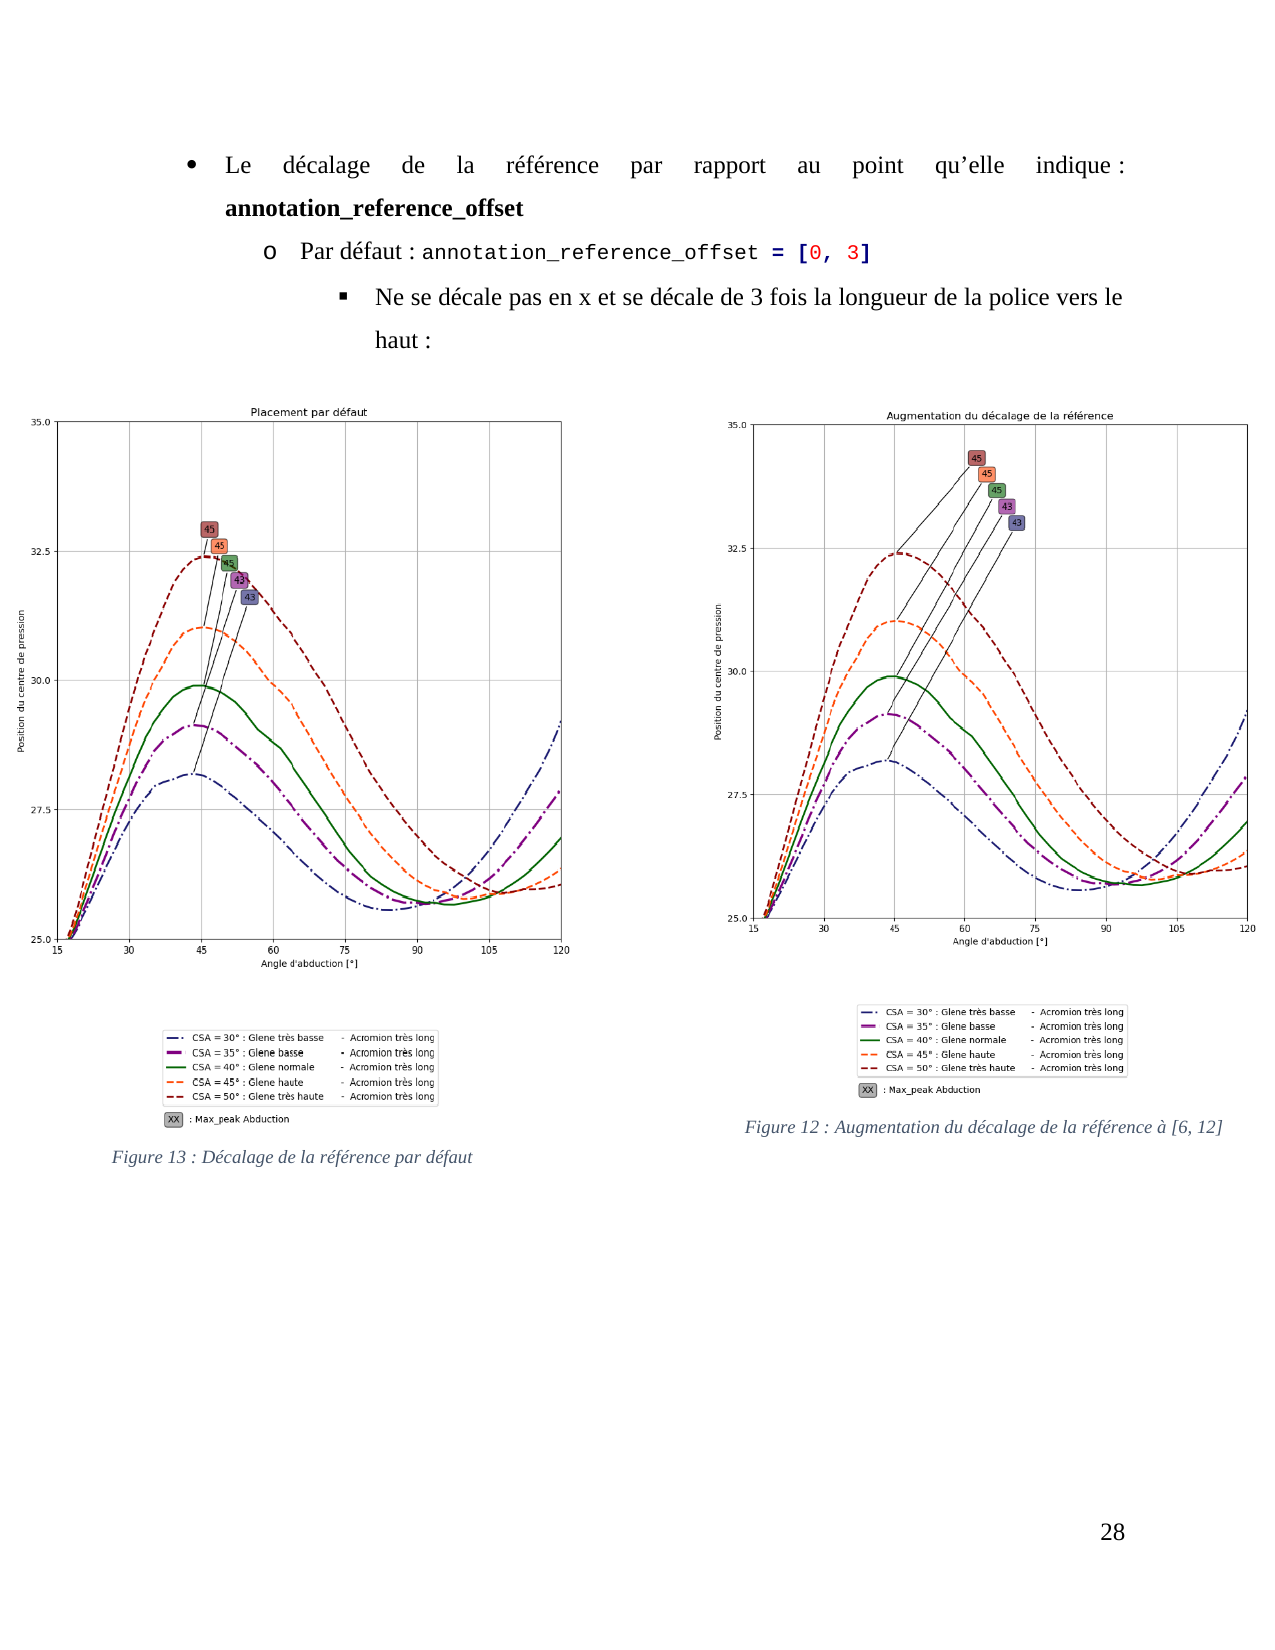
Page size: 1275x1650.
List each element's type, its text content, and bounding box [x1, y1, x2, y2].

picture [708, 405, 1261, 1102]
picture [11, 401, 575, 1132]
list Ne se décale pas en x et se décale de 3 fois la longueur de la police vers le haut : [337, 282, 1125, 354]
list Par défaut : annotation_reference_offset = [0, 3] [262, 236, 1125, 267]
list Le décalage de la référence par rapport au point qu’elle indique : annotation_reference_offset [187, 150, 1125, 222]
